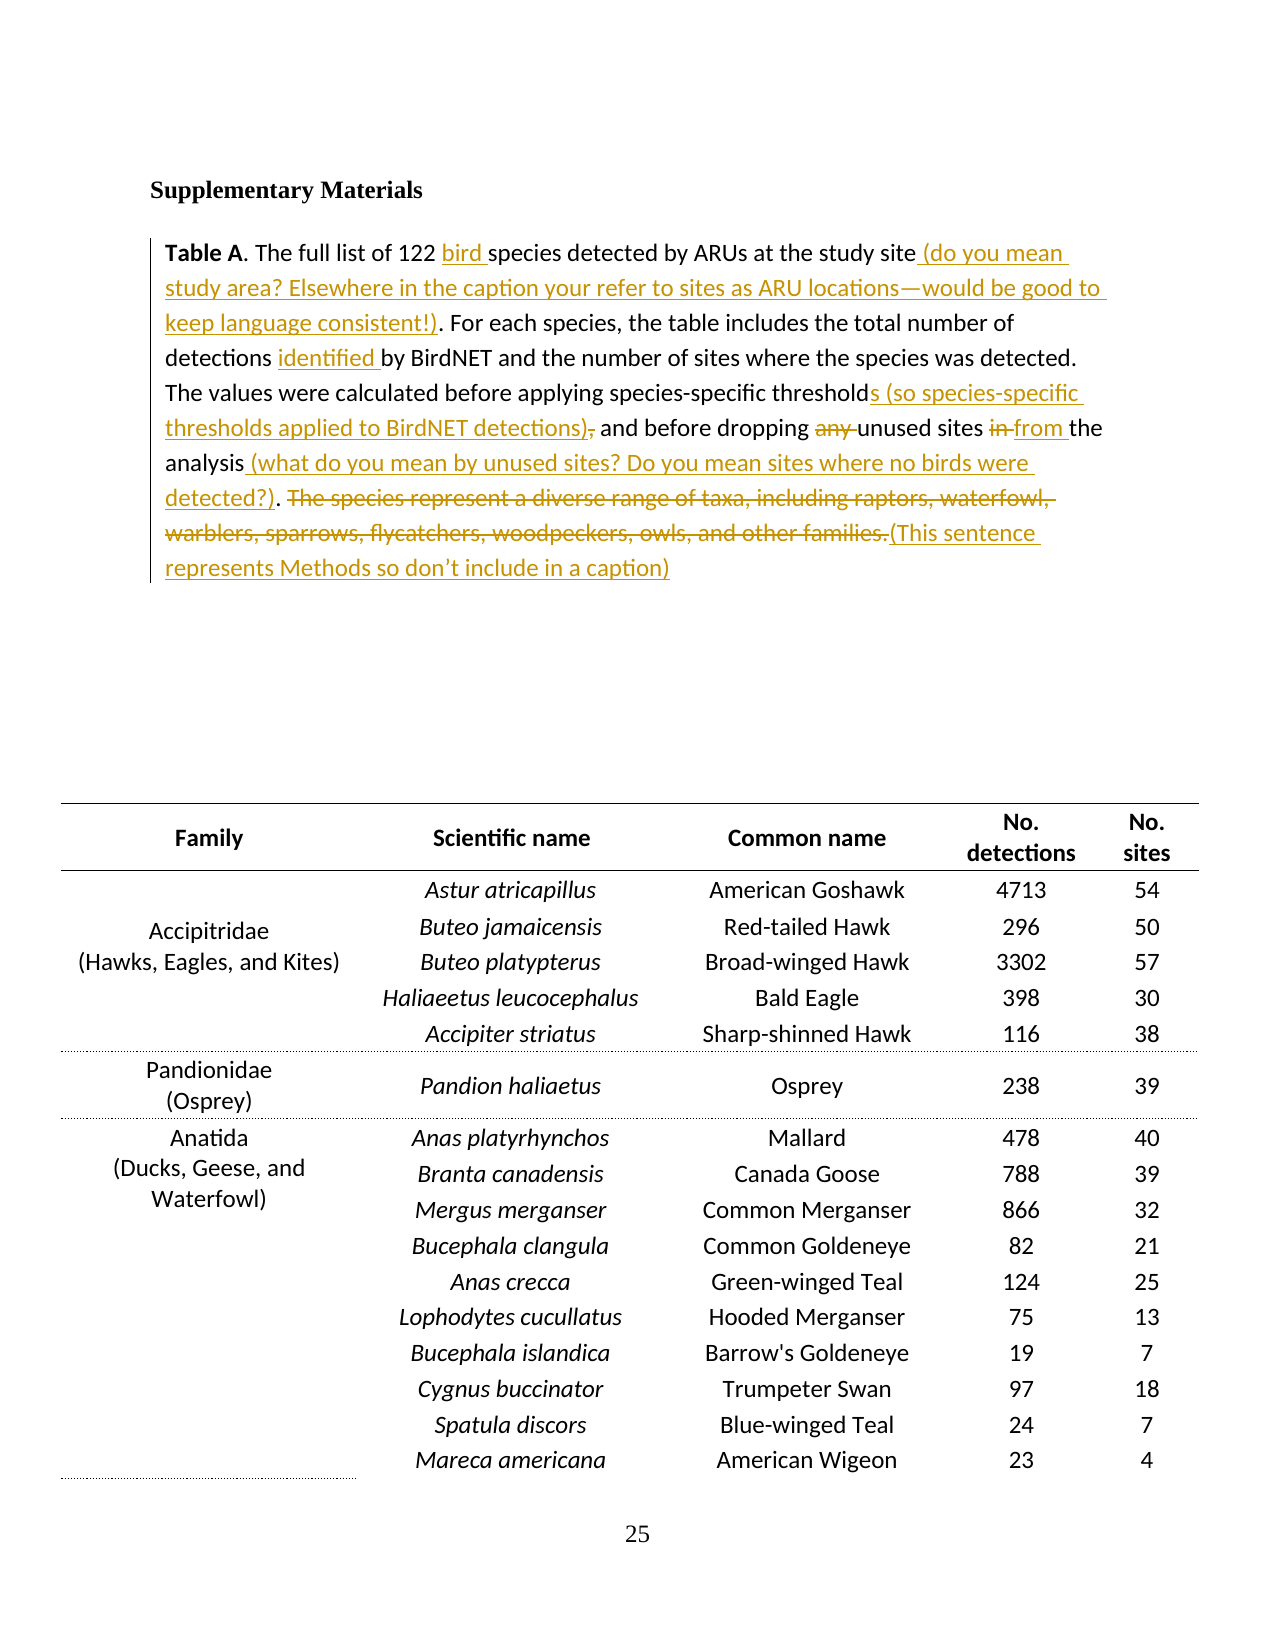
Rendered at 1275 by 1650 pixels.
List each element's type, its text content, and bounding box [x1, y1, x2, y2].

table_cell Barrow's Goldeneye [667, 1335, 947, 1370]
table_cell Osprey [667, 1051, 947, 1118]
table_cell 866 [947, 1192, 1095, 1227]
table_cell Green-winged Teal [667, 1263, 947, 1299]
table_cell Buteo platypterus [357, 944, 667, 979]
table_cell 23 [947, 1442, 1095, 1478]
table_cell 21 [1095, 1228, 1198, 1263]
table_cell 13 [1095, 1299, 1198, 1335]
table_cell 75 [947, 1299, 1095, 1335]
table_cell 32 [1095, 1192, 1198, 1227]
table_cell Accipiter striatus [357, 1015, 667, 1051]
table_header No. detections [947, 804, 1095, 870]
table_cell Common Goldeneye [667, 1228, 947, 1263]
table_header Common name [667, 804, 947, 870]
table_cell 18 [1095, 1370, 1198, 1406]
table_cell 124 [947, 1263, 1095, 1299]
table_cell 398 [947, 980, 1095, 1015]
table_cell 4713 [947, 871, 1095, 907]
table_cell Lophodytes cucullatus [357, 1299, 667, 1335]
table_cell 57 [1095, 944, 1198, 979]
table_cell 54 [1095, 871, 1198, 907]
table_cell Haliaeetus leucocephalus [357, 980, 667, 1015]
table_cell 50 [1095, 907, 1198, 944]
table_cell 7 [1095, 1335, 1198, 1370]
table_cell Spatula discors [357, 1406, 667, 1442]
table_cell 82 [947, 1228, 1095, 1263]
table_cell Common Merganser [667, 1192, 947, 1227]
table_cell Cygnus buccinator [357, 1370, 667, 1406]
table_cell 116 [947, 1015, 1095, 1051]
table_header Scientific name [357, 804, 667, 870]
table_cell Canada Goose [667, 1155, 947, 1192]
table_header Family [61, 804, 357, 870]
table_cell Pandion haliaetus [357, 1051, 667, 1118]
table_cell Pandionidae (Osprey) [61, 1051, 357, 1118]
table_cell American Goshawk [667, 871, 947, 907]
table_cell 3302 [947, 944, 1095, 979]
table_cell Broad-winged Hawk [667, 944, 947, 979]
table_cell 24 [947, 1406, 1095, 1442]
table_cell Red-tailed Hawk [667, 907, 947, 944]
subtitle Supplementary Materials [150, 175, 1125, 204]
table_cell Anas crecca [357, 1263, 667, 1299]
table_cell 478 [947, 1118, 1095, 1155]
table_cell 296 [947, 907, 1095, 944]
table_cell 25 [1095, 1263, 1198, 1299]
table_cell Buteo jamaicensis [357, 907, 667, 944]
table_cell Hooded Merganser [667, 1299, 947, 1335]
table_cell Bucephala clangula [357, 1228, 667, 1263]
table_cell Bald Eagle [667, 980, 947, 1015]
table_cell 39 [1095, 1155, 1198, 1192]
table_cell American Wigeon [667, 1442, 947, 1478]
table_cell Astur atricapillus [357, 871, 667, 907]
table_cell 238 [947, 1051, 1095, 1118]
table_cell 97 [947, 1370, 1095, 1406]
table_cell Anatida (Ducks, Geese, and Waterfowl) [61, 1118, 357, 1478]
table_cell Trumpeter Swan [667, 1370, 947, 1406]
table_cell 38 [1095, 1015, 1198, 1051]
table_cell Sharp-shinned Hawk [667, 1015, 947, 1051]
table_cell 19 [947, 1335, 1095, 1370]
table_cell Mergus merganser [357, 1192, 667, 1227]
table_cell 39 [1095, 1051, 1198, 1118]
table_cell 788 [947, 1155, 1095, 1192]
table_cell Blue-winged Teal [667, 1406, 947, 1442]
table_cell 7 [1095, 1406, 1198, 1442]
table_cell 40 [1095, 1118, 1198, 1155]
table_cell Anas platyrhynchos [357, 1118, 667, 1155]
table_cell 4 [1095, 1442, 1198, 1478]
table_cell 30 [1095, 980, 1198, 1015]
table_cell Accipitridae (Hawks, Eagles, and Kites) [61, 871, 357, 1051]
table_cell Mareca americana [357, 1442, 667, 1478]
table_cell Mallard [667, 1118, 947, 1155]
table_cell Branta canadensis [357, 1155, 667, 1192]
table_header No. sites [1095, 804, 1198, 870]
table_cell Bucephala islandica [357, 1335, 667, 1370]
